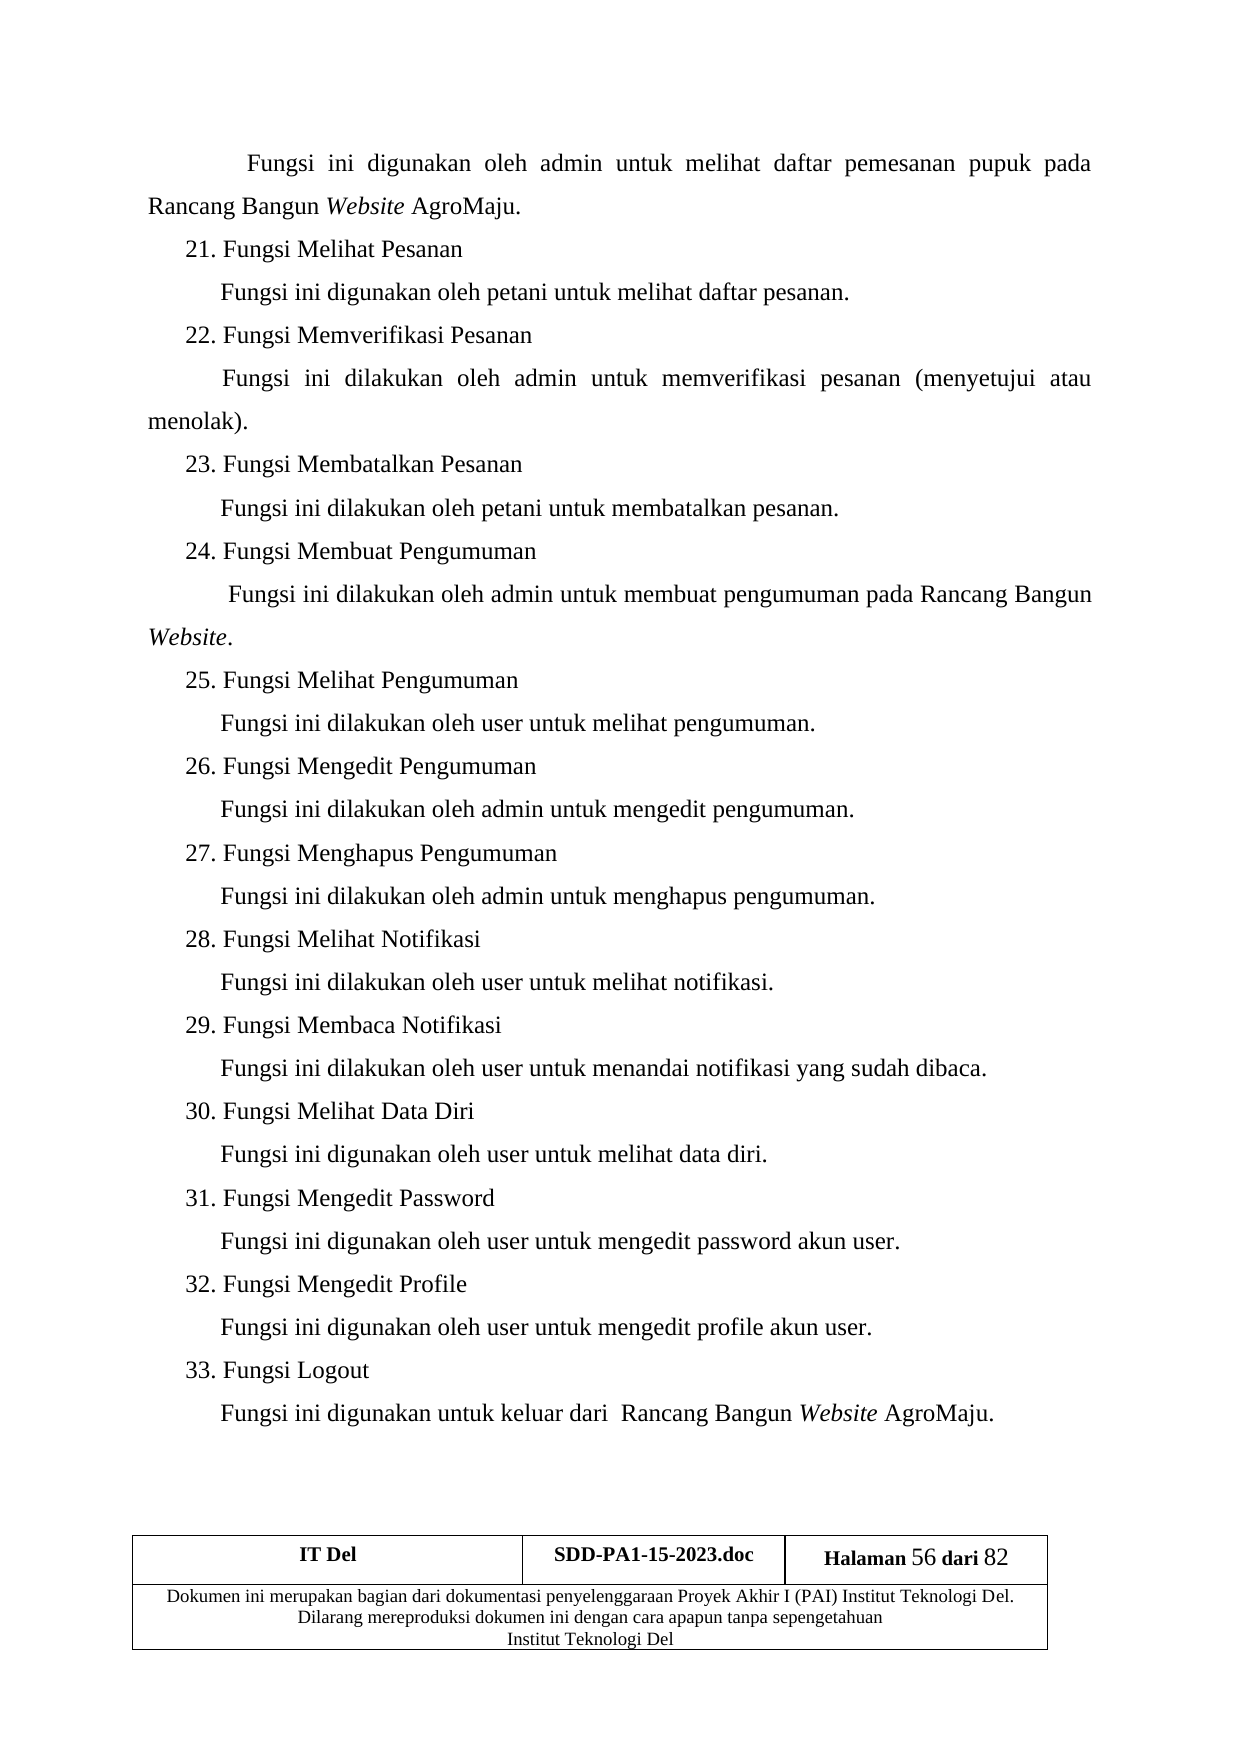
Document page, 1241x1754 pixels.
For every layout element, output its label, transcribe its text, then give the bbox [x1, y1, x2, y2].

text Fungsi ini dilakukan oleh admin untuk mengedit pengumuman. [148, 794, 1092, 823]
list Fungsi Menghapus Pengumuman [185, 838, 1092, 866]
list Fungsi Membatalkan Pesanan [185, 449, 1092, 478]
text Fungsi ini dilakukan oleh admin untuk membuat pengumuman pada Rancang Bangun Website. [148, 579, 1092, 651]
list Fungsi Mengedit Profile [185, 1269, 1092, 1298]
list Fungsi Logout [185, 1355, 1092, 1384]
text Fungsi ini digunakan untuk keluar dari Rancang Bangun Website AgroMaju. [148, 1398, 1092, 1427]
text Fungsi ini dilakukan oleh user untuk melihat notifikasi. [148, 967, 1092, 996]
list Fungsi Membuat Pengumuman [185, 536, 1092, 564]
text Fungsi ini digunakan oleh admin untuk melihat daftar pemesanan pupuk pada Rancang Bangun Website AgroMaju. [148, 148, 1092, 219]
list Fungsi Melihat Notifikasi [185, 924, 1092, 953]
list Fungsi Mengedit Password [185, 1183, 1092, 1211]
list Fungsi Mengedit Pengumuman [185, 751, 1092, 780]
list Fungsi Melihat Data Diri [185, 1096, 1092, 1125]
text Fungsi ini dilakukan oleh admin untuk menghapus pengumuman. [148, 881, 1092, 909]
text Fungsi ini digunakan oleh user untuk melihat data diri. [148, 1139, 1092, 1168]
list Fungsi Memverifikasi Pesanan [185, 320, 1092, 349]
text Fungsi ini dilakukan oleh petani untuk membatalkan pesanan. [148, 493, 1092, 521]
text Fungsi ini digunakan oleh petani untuk melihat daftar pesanan. [148, 277, 1092, 306]
list Fungsi Membaca Notifikasi [185, 1010, 1092, 1039]
list Fungsi Melihat Pengumuman [185, 665, 1092, 694]
text Fungsi ini dilakukan oleh user untuk melihat pengumuman. [148, 708, 1092, 737]
text Fungsi ini digunakan oleh user untuk mengedit profile akun user. [148, 1312, 1092, 1341]
text Fungsi ini dilakukan oleh user untuk menandai notifikasi yang sudah dibaca. [148, 1053, 1092, 1082]
list Fungsi Melihat Pesanan [185, 234, 1092, 263]
text Fungsi ini digunakan oleh user untuk mengedit password akun user. [148, 1226, 1092, 1254]
text Fungsi ini dilakukan oleh admin untuk memverifikasi pesanan (menyetujui atau menolak). [148, 363, 1092, 435]
